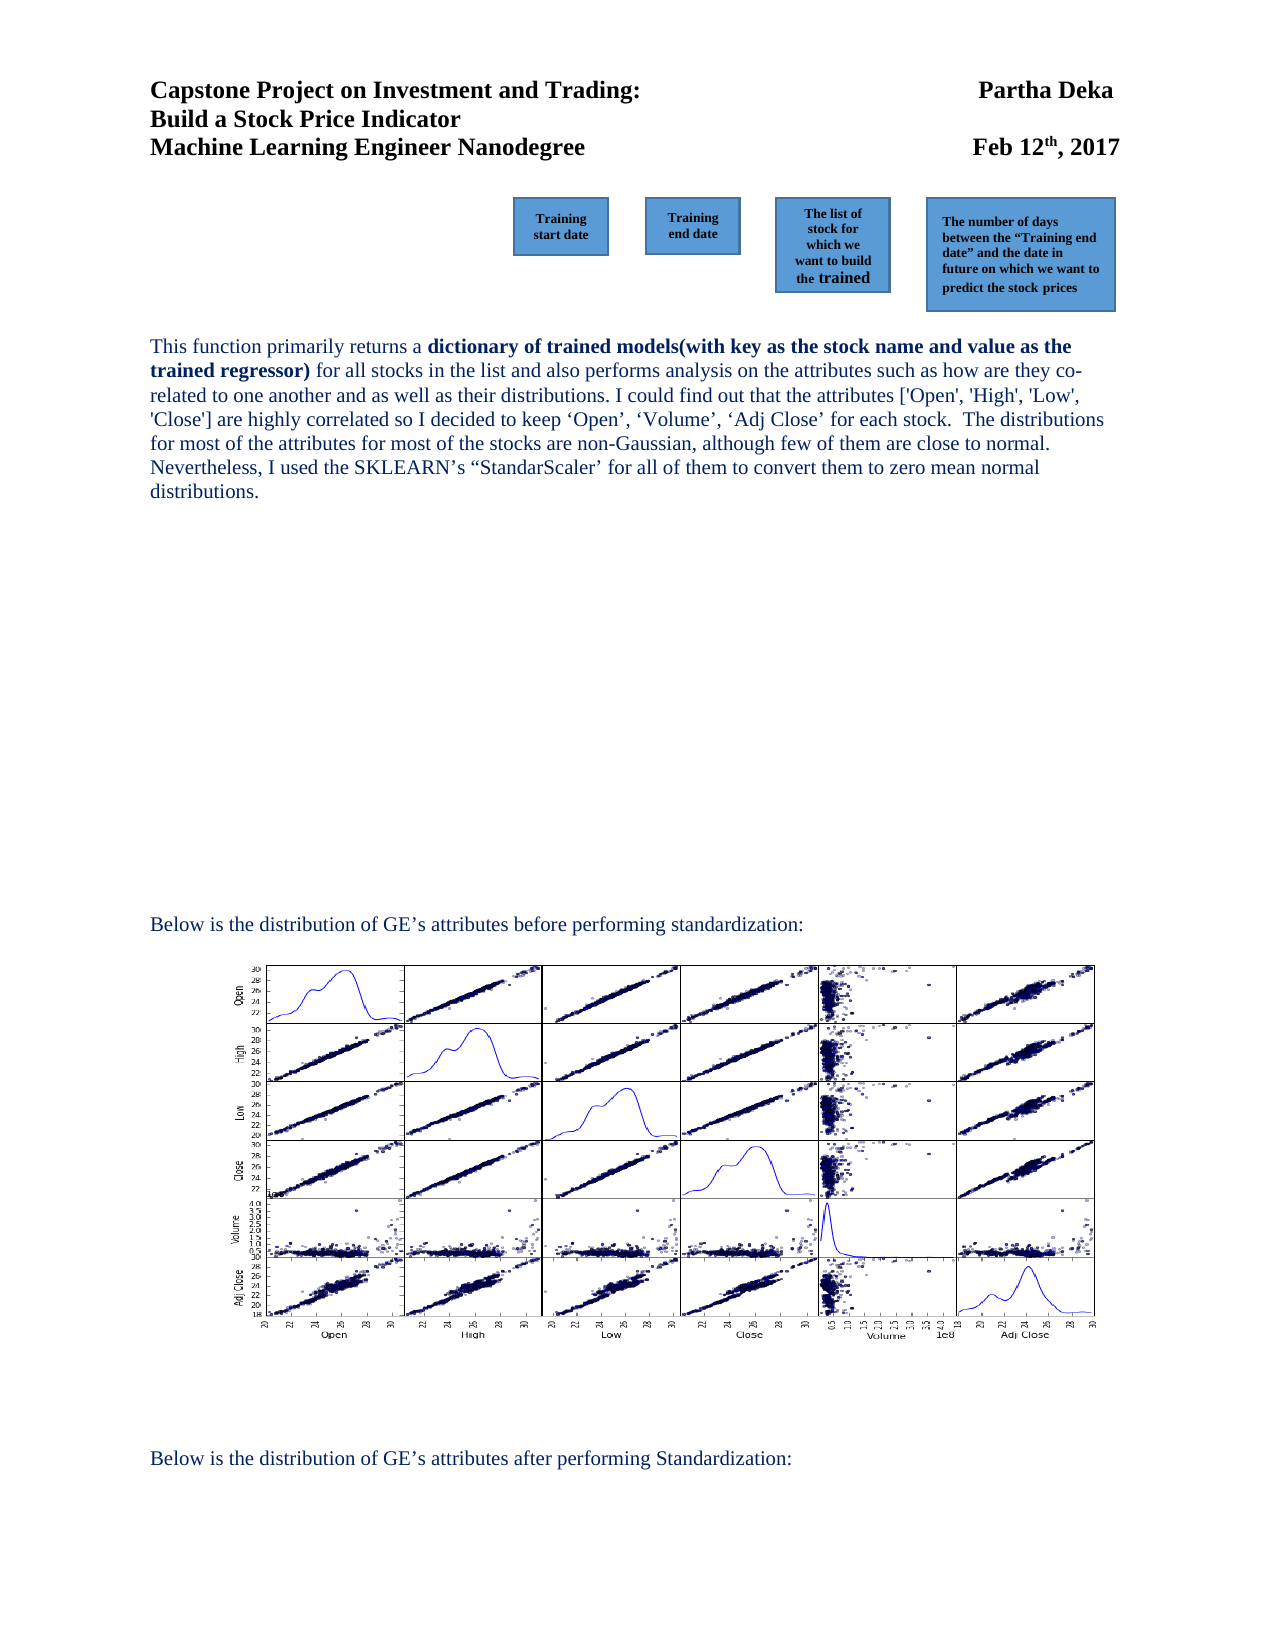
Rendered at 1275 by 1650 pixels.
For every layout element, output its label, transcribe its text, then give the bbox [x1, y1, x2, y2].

picture [225, 960, 1106, 1346]
text Below is the distribution of GE’s attributes before performing standardization: [150, 912, 1125, 936]
text Below is the distribution of GE’s attributes after performing Standardization: [150, 1446, 1125, 1470]
text This function primarily returns a dictionary of trained models(with key as the stock name and value as the trained regressor) for all stocks in the list and also performs analysis on the attributes such as how are they co-related to one another and as well as their distributions. I could find out that the attributes ['Open', 'High', 'Low', 'Close'] are highly correlated so I decided to keep ‘Open’, ‘Volume’, ‘Adj Close’ for each stock. The distributions for most of the attributes for most of the stocks are non-Gaussian, although few of them are close to normal. Nevertheless, I used the SKLEARN’s “StandarScaler’ for all of them to convert them to zero mean normal distributions. [150, 334, 1125, 503]
